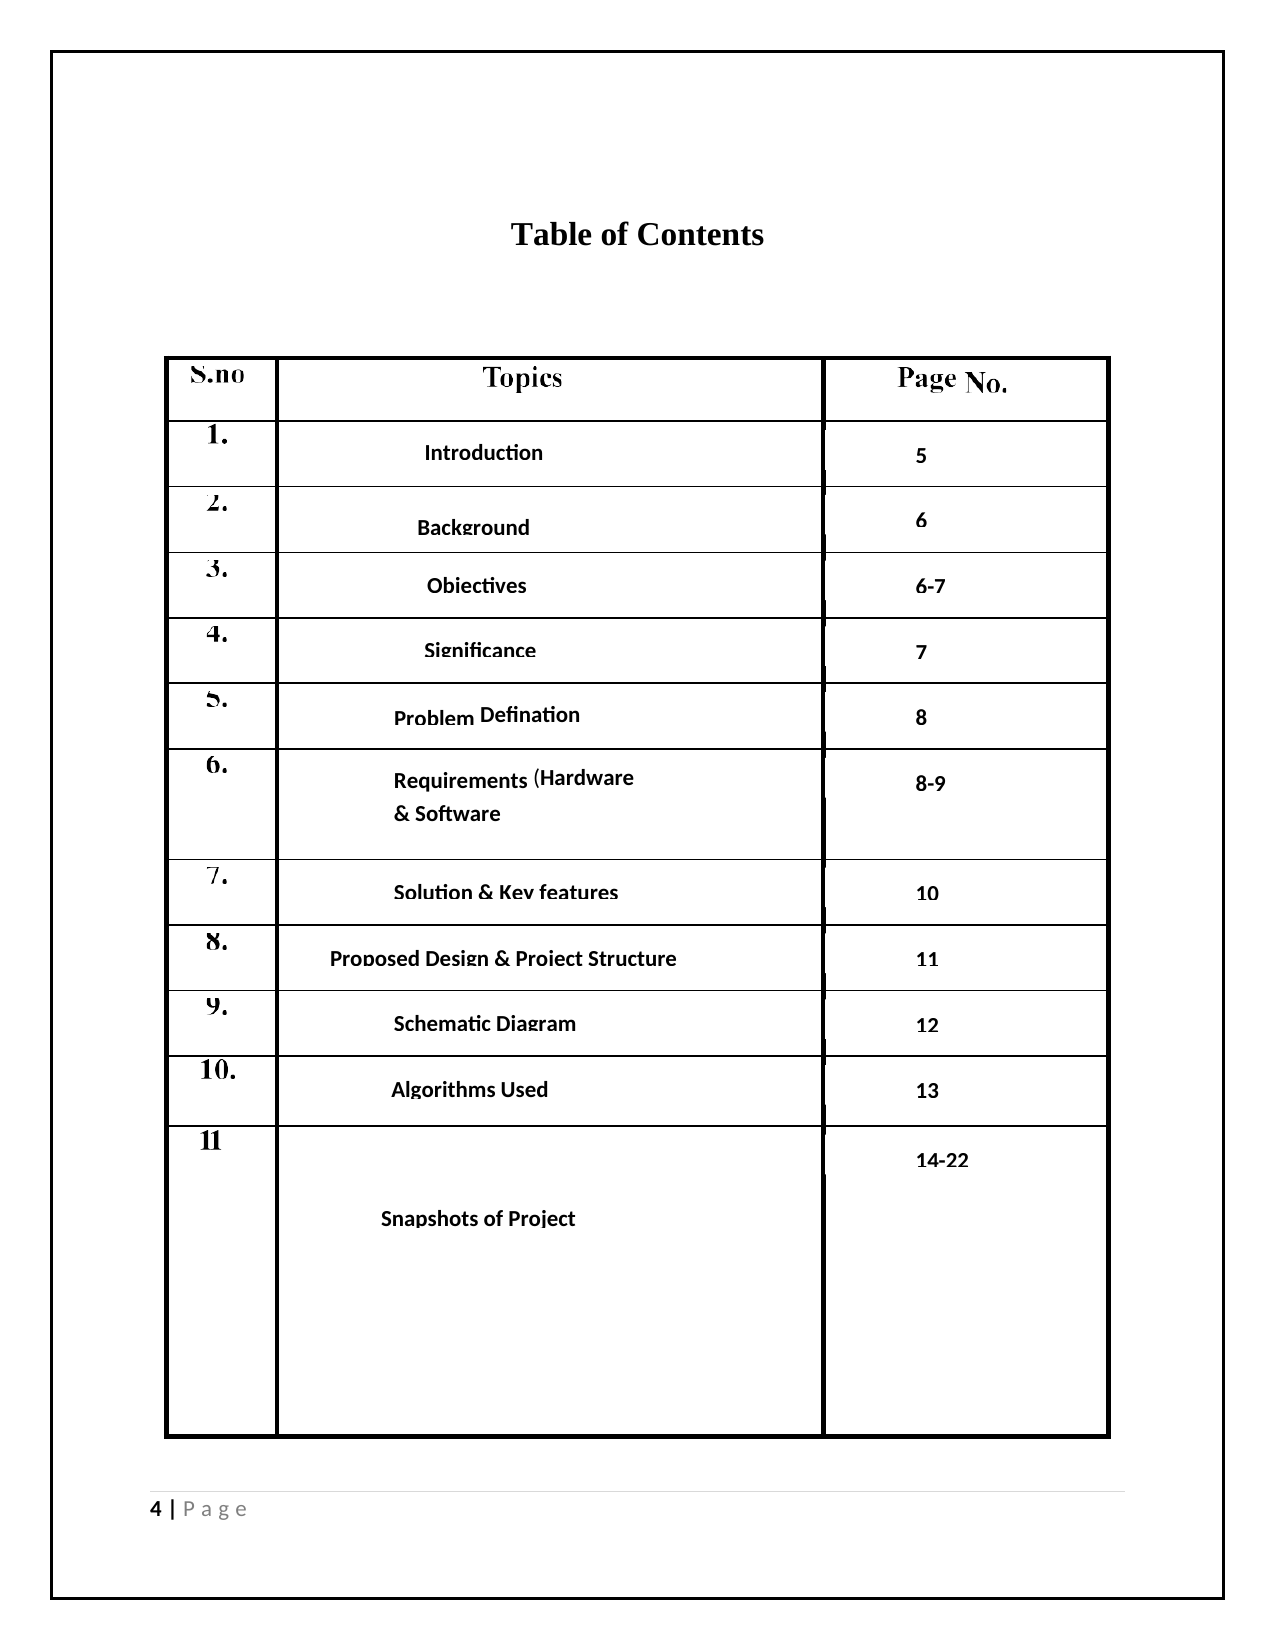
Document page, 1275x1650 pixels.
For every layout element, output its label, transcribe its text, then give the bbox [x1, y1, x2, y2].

picture [191, 366, 244, 383]
table_cell [169, 860, 275, 924]
table_cell [826, 750, 1106, 859]
picture [206, 691, 227, 707]
table_cell [826, 1057, 1106, 1125]
text Table of Contents [150, 214, 1125, 252]
table_cell [826, 553, 1106, 617]
picture [215, 1059, 235, 1079]
table_cell [169, 926, 275, 989]
table_header [279, 360, 821, 420]
picture [206, 998, 227, 1015]
picture [206, 626, 227, 642]
table_cell [169, 422, 275, 486]
table_cell [826, 991, 1106, 1055]
table_cell [826, 422, 1106, 486]
table_header [826, 360, 1106, 420]
picture [206, 867, 227, 884]
table_cell [279, 619, 821, 682]
picture [206, 495, 227, 511]
picture [964, 372, 1007, 393]
table_header [169, 360, 275, 420]
table_cell [826, 619, 1106, 682]
table_cell [279, 487, 821, 551]
table_cell [279, 991, 821, 1055]
table_cell [169, 1127, 275, 1434]
table_cell [279, 860, 821, 924]
table_cell [169, 991, 275, 1055]
table_cell [826, 1127, 1106, 1434]
table_cell [279, 1057, 821, 1125]
table_cell [169, 553, 275, 617]
table_cell [169, 684, 275, 748]
table_cell [279, 553, 821, 617]
table_cell [279, 1127, 821, 1434]
table_cell [169, 750, 275, 859]
table_cell [826, 487, 1106, 551]
table_cell [826, 926, 1106, 989]
picture [206, 560, 227, 577]
table_cell [279, 926, 821, 989]
picture [206, 933, 227, 950]
picture [483, 366, 562, 393]
table_cell [279, 684, 821, 748]
table_cell [826, 684, 1106, 748]
table_cell [169, 619, 275, 682]
picture [897, 367, 956, 393]
table_cell [169, 1057, 275, 1125]
table_cell [826, 860, 1106, 924]
table_cell [279, 422, 821, 486]
table_cell [169, 487, 275, 551]
picture [206, 756, 227, 773]
table_cell [279, 750, 821, 859]
